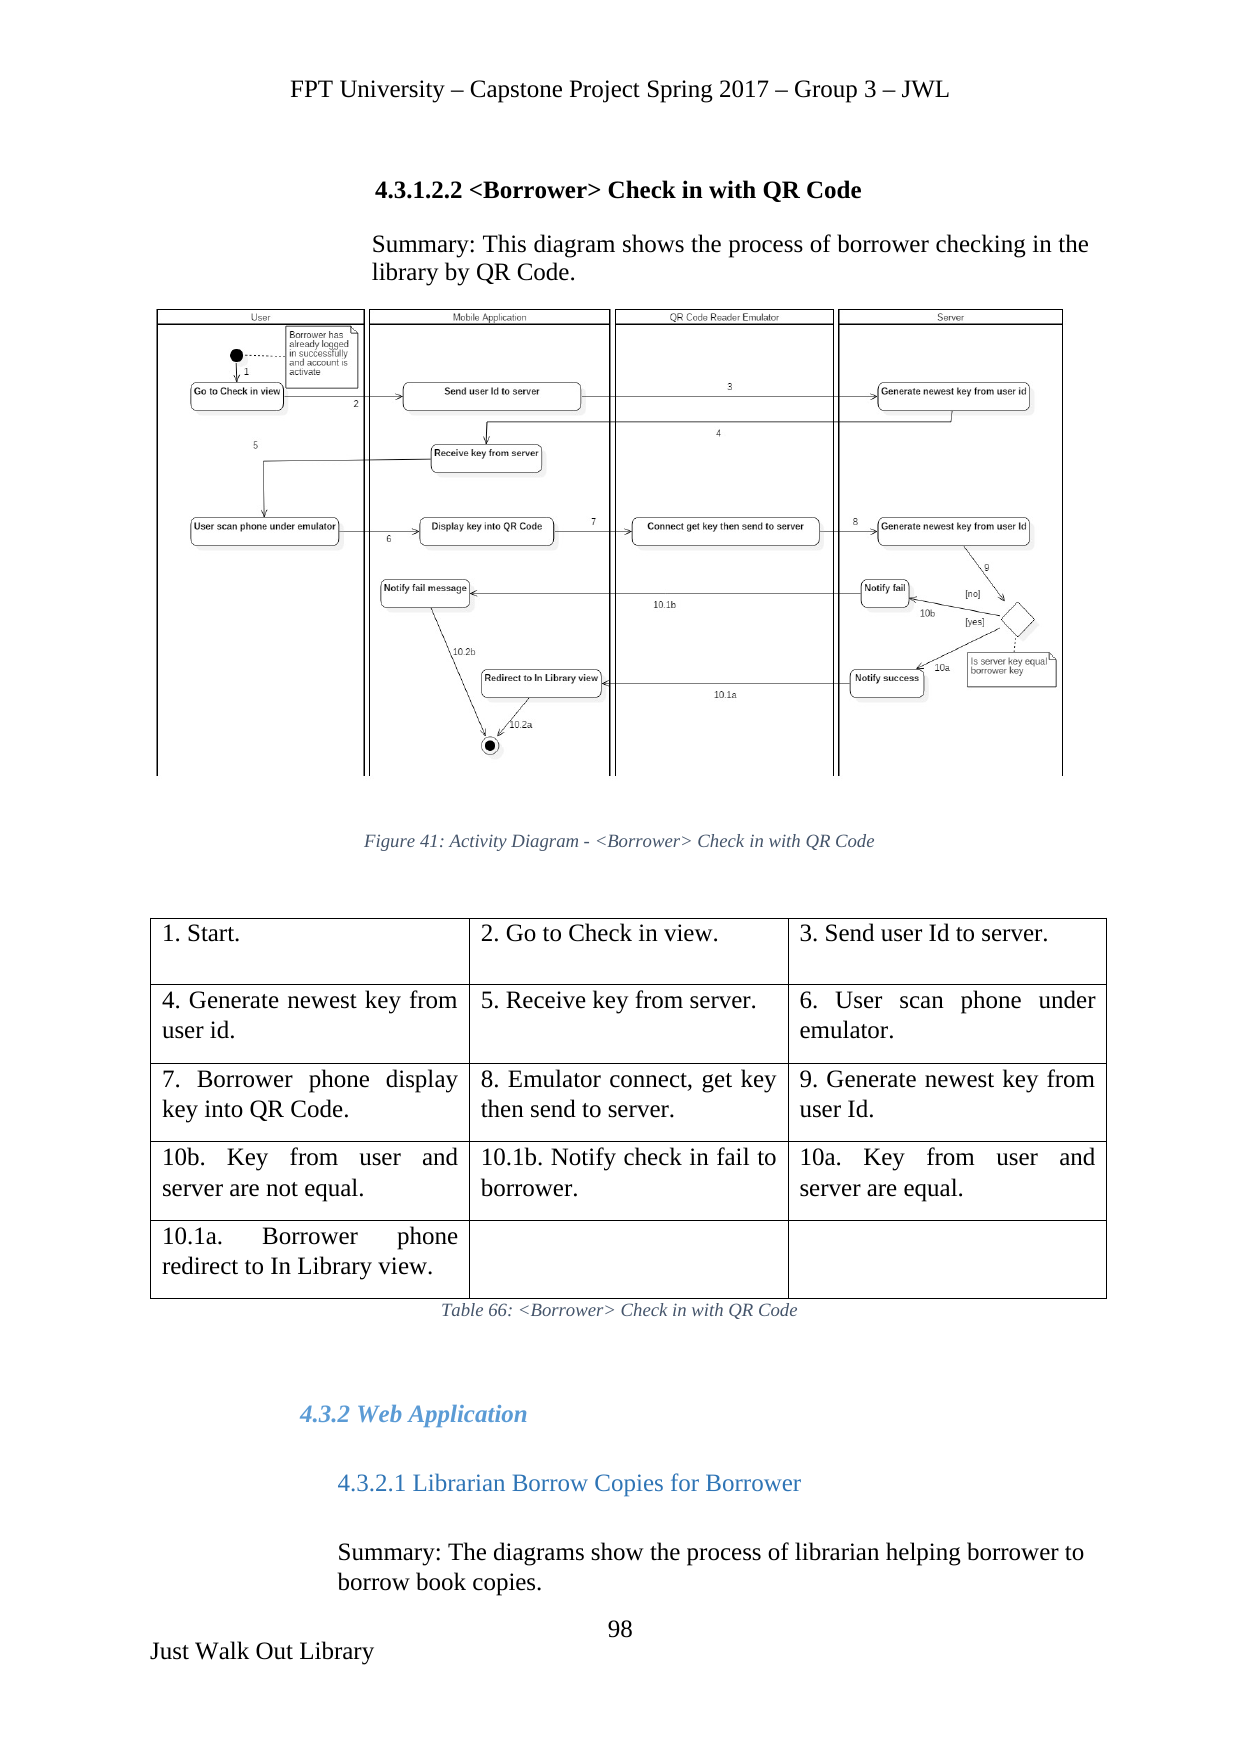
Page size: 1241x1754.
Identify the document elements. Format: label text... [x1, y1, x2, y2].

table_cell 10.1a. Borrower phone redirect to In Library view. [151, 1221, 469, 1298]
table_cell [470, 1221, 788, 1298]
table_cell 5. Receive key from server. [470, 985, 788, 1063]
text Summary: This diagram shows the process of borrower checking in the library by QR Code. [372, 229, 1090, 286]
table_header 2. Go to Check in view. [470, 919, 788, 984]
table_cell 6. User scan phone under emulator. [789, 985, 1106, 1063]
subtitle Librarian Borrow Copies for Borrower [337, 1468, 1090, 1497]
table_cell 10b. Key from user and server are not equal. [151, 1142, 469, 1220]
table_header 1. Start. [151, 919, 469, 984]
table_cell [789, 1221, 1106, 1298]
table_cell 10a. Key from user and server are equal. [789, 1142, 1106, 1220]
subtitle Web Application [300, 1399, 1090, 1428]
subtitle <Borrower> Check in with QR Code [375, 175, 1090, 204]
text Summary: The diagrams show the process of librarian helping borrower to borrow book copies. [337, 1537, 1090, 1596]
table_cell 4. Generate newest key from user id. [151, 985, 469, 1063]
picture [150, 302, 1090, 804]
table_cell 7. Borrower phone display key into QR Code. [151, 1064, 469, 1141]
table_cell 10.1b. Notify check in fail to borrower. [470, 1142, 788, 1220]
table_cell 9. Generate newest key from user Id. [789, 1064, 1106, 1141]
table_header 3. Send user Id to server. [789, 919, 1106, 984]
table_cell 8. Emulator connect, get key then send to server. [470, 1064, 788, 1141]
